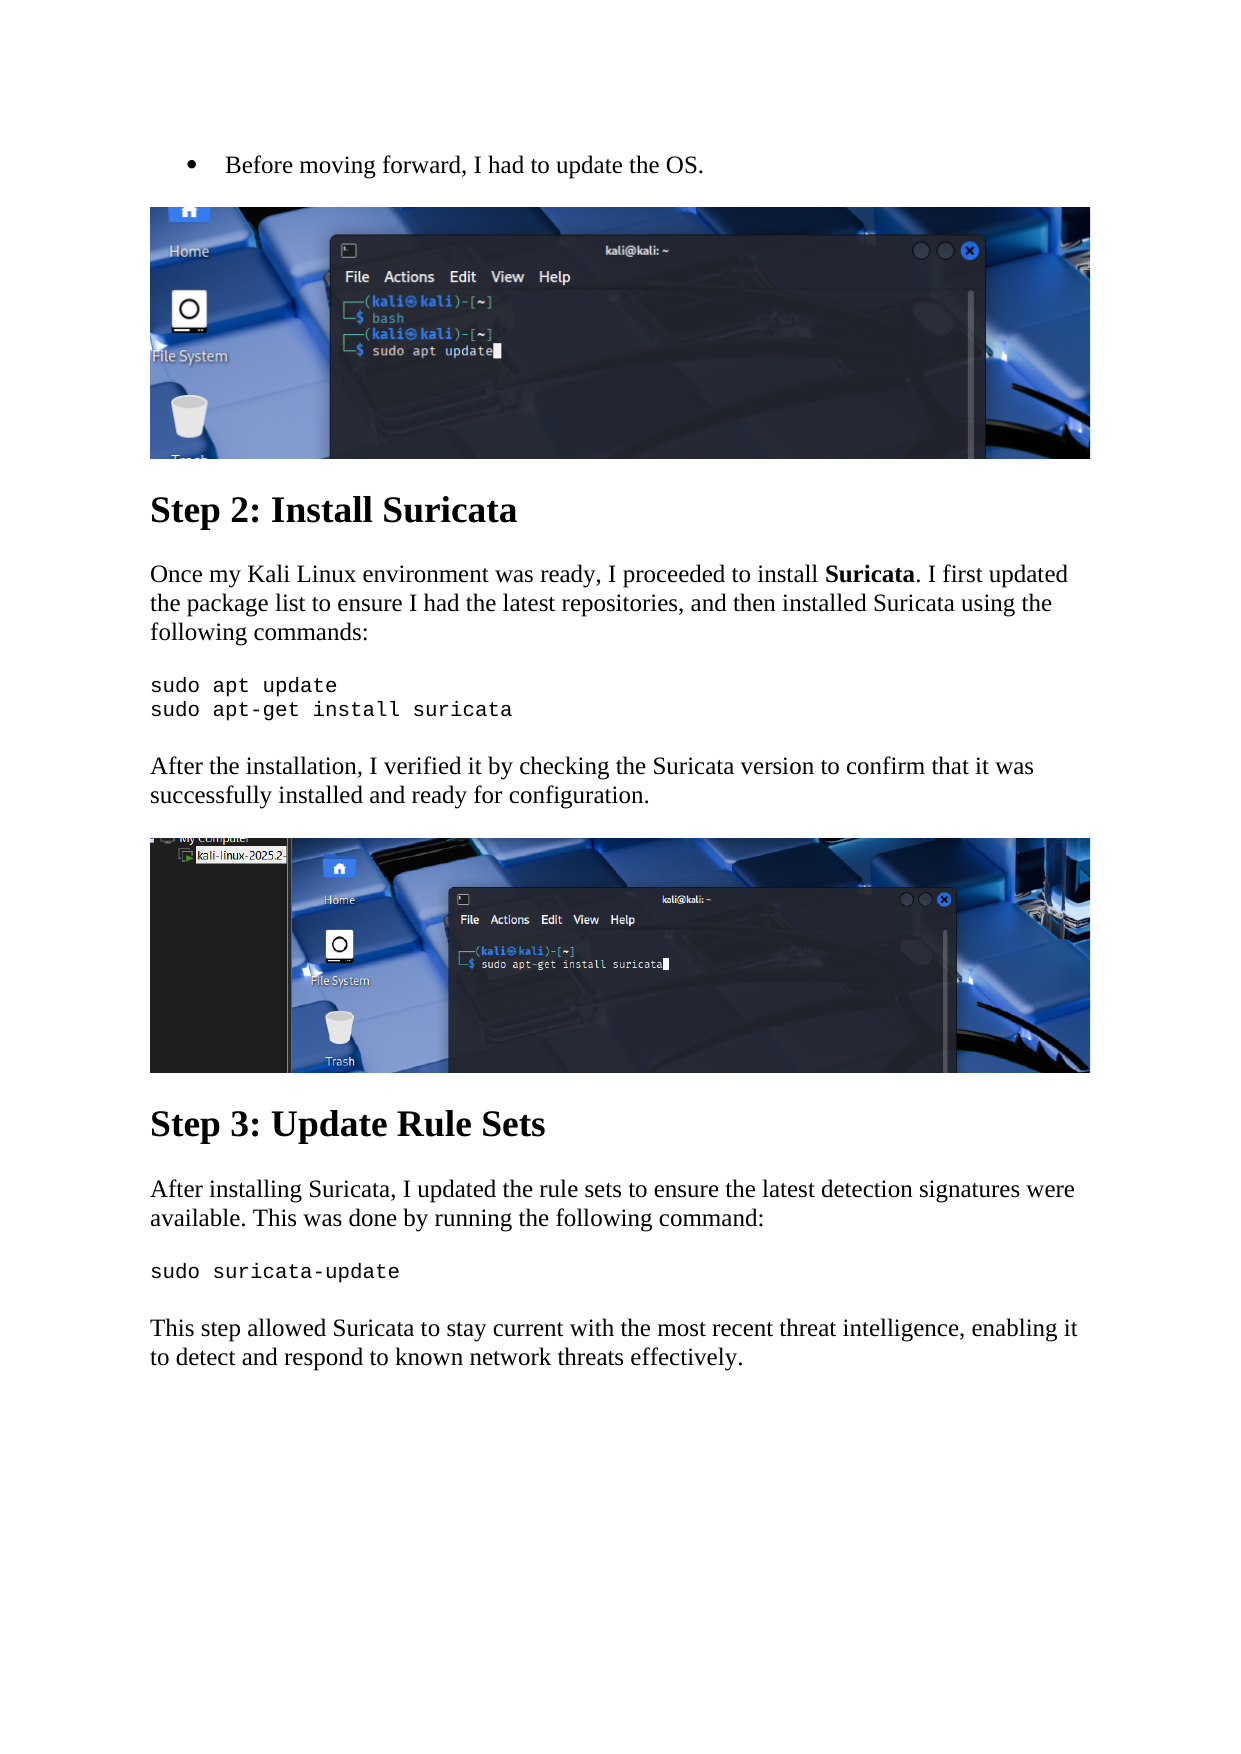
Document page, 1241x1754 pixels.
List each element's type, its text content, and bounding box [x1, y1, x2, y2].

picture [150, 838, 1091, 1073]
text Step 3: Update Rule Sets [150, 1102, 1090, 1145]
text sudo apt-get install suricata [150, 699, 1090, 722]
list Before moving forward, I had to update the OS. [187, 150, 1090, 179]
text After the installation, I verified it by checking the Suricata version to confirm that it was successfully installed and ready for configuration. [150, 751, 1090, 809]
text Once my Kali Linux environment was ready, I proceeded to install Suricata. I first updated the package list to ensure I had the latest repositories, and then installed Suricata using the following commands: [150, 559, 1090, 646]
picture [150, 207, 1091, 459]
text Step 2: Install Suricata [150, 487, 1090, 530]
text sudo apt update [150, 675, 1090, 699]
text This step allowed Suricata to stay current with the most recent threat intelligence, enabling it to detect and respond to known network threats effectively. [150, 1313, 1090, 1371]
text sudo suricata-update [150, 1261, 1090, 1284]
text After installing Suricata, I updated the rule sets to ensure the latest detection signatures were available. This was done by running the following command: [150, 1174, 1090, 1232]
